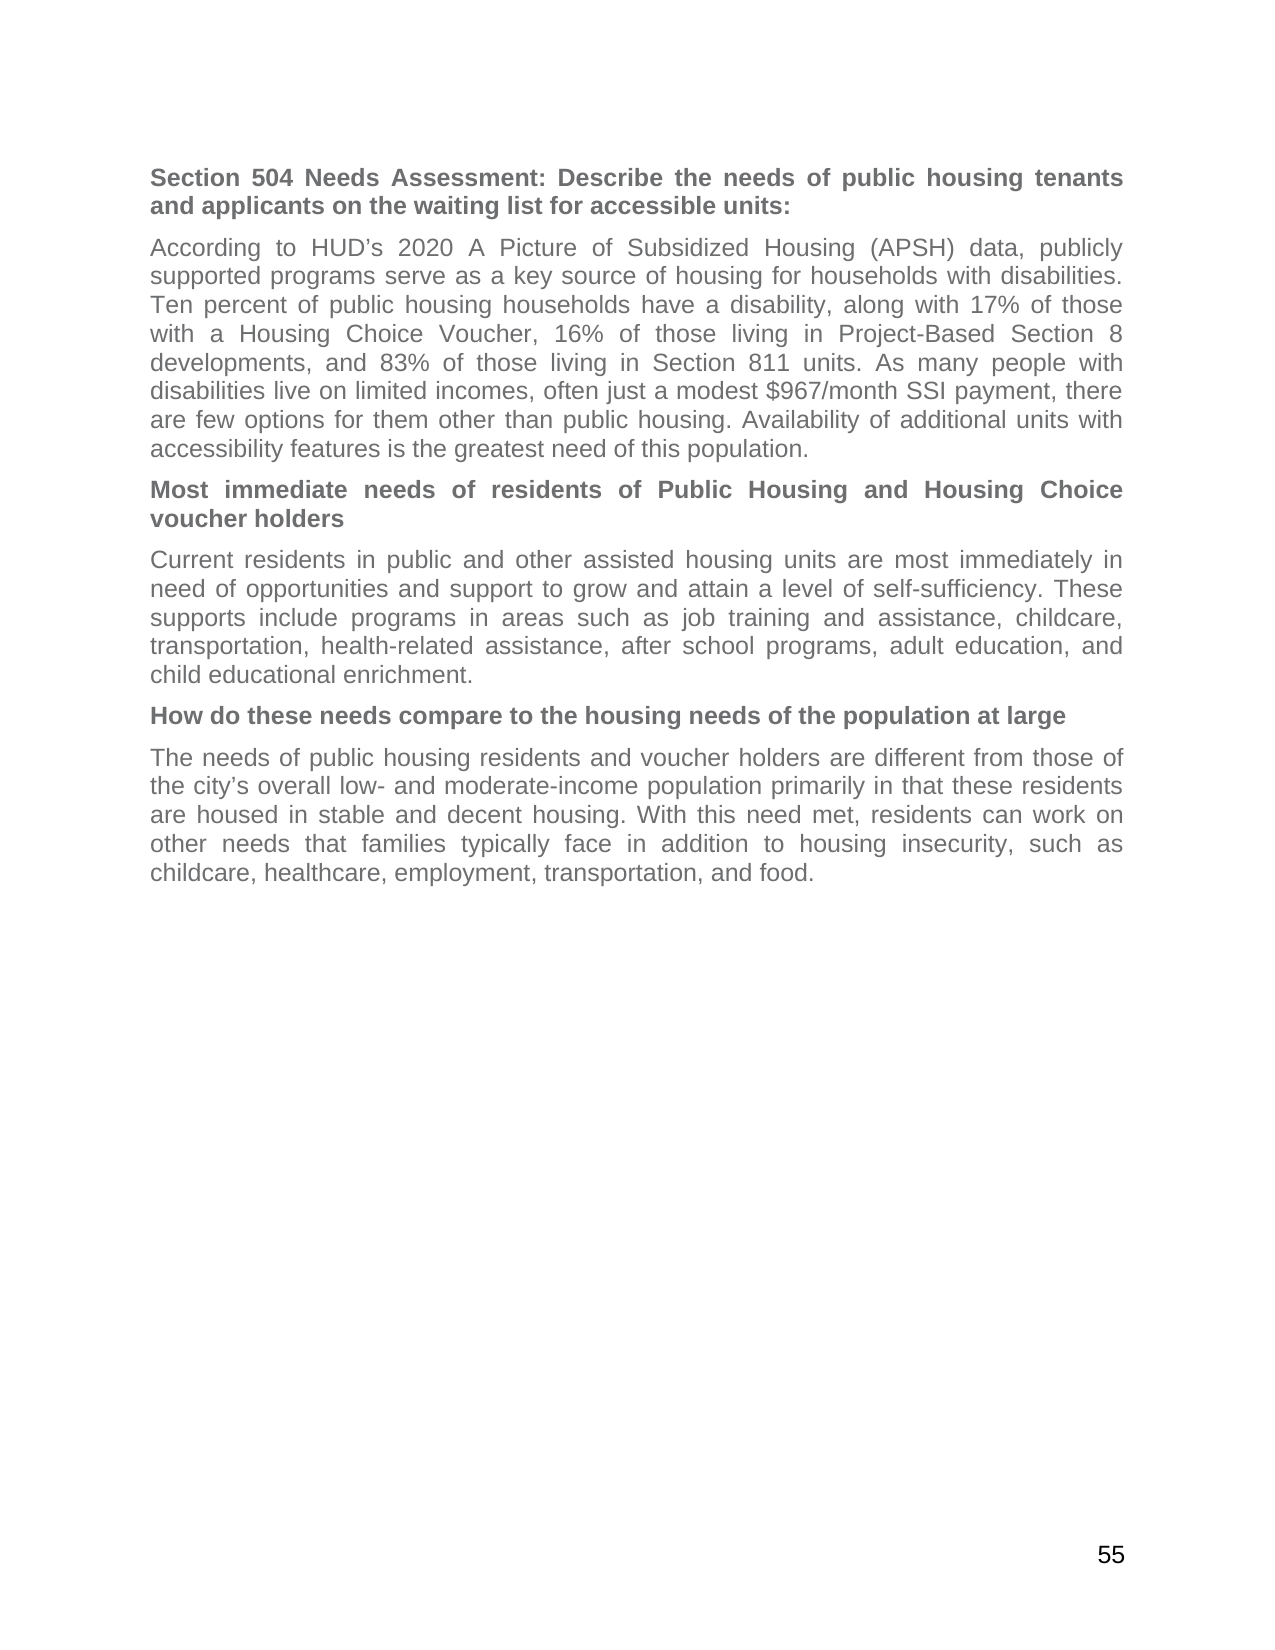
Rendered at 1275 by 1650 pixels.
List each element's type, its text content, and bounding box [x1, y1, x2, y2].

text Section 504 Needs Assessment: Describe the needs of public housing tenants and applicants on the waiting list for accessible units: [150, 162, 1125, 220]
text Current residents in public and other assisted housing units are most immediately in need of opportunities and support to grow and attain a level of self-sufficiency. These supports include programs in areas such as job training and assistance, childcare, transportation, health-related assistance, after school programs, adult education, and child educational enrichment. [150, 545, 1125, 689]
text According to HUD’s 2020 A Picture of Subsidized Housing (APSH) data, publicly supported programs serve as a key source of housing for households with disabilities. Ten percent of public housing households have a disability, along with 17% of those with a Housing Choice Voucher, 16% of those living in Project-Based Section 8 developments, and 83% of those living in Section 811 units. As many people with disabilities live on limited incomes, often just a modest $967/month SSI payment, there are few options for them other than public housing. Availability of additional units with accessibility features is the greatest need of this population. [150, 232, 1125, 462]
text How do these needs compare to the housing needs of the population at large [150, 701, 1125, 730]
text The needs of public housing residents and voucher holders are different from those of the city’s overall low- and moderate-income population primarily in that these residents are housed in stable and decent housing. With this need met, residents can work on other needs that families typically face in addition to housing insecurity, such as childcare, healthcare, employment, transportation, and food. [150, 742, 1125, 886]
text Most immediate needs of residents of Public Housing and Housing Choice voucher holders [150, 475, 1125, 532]
